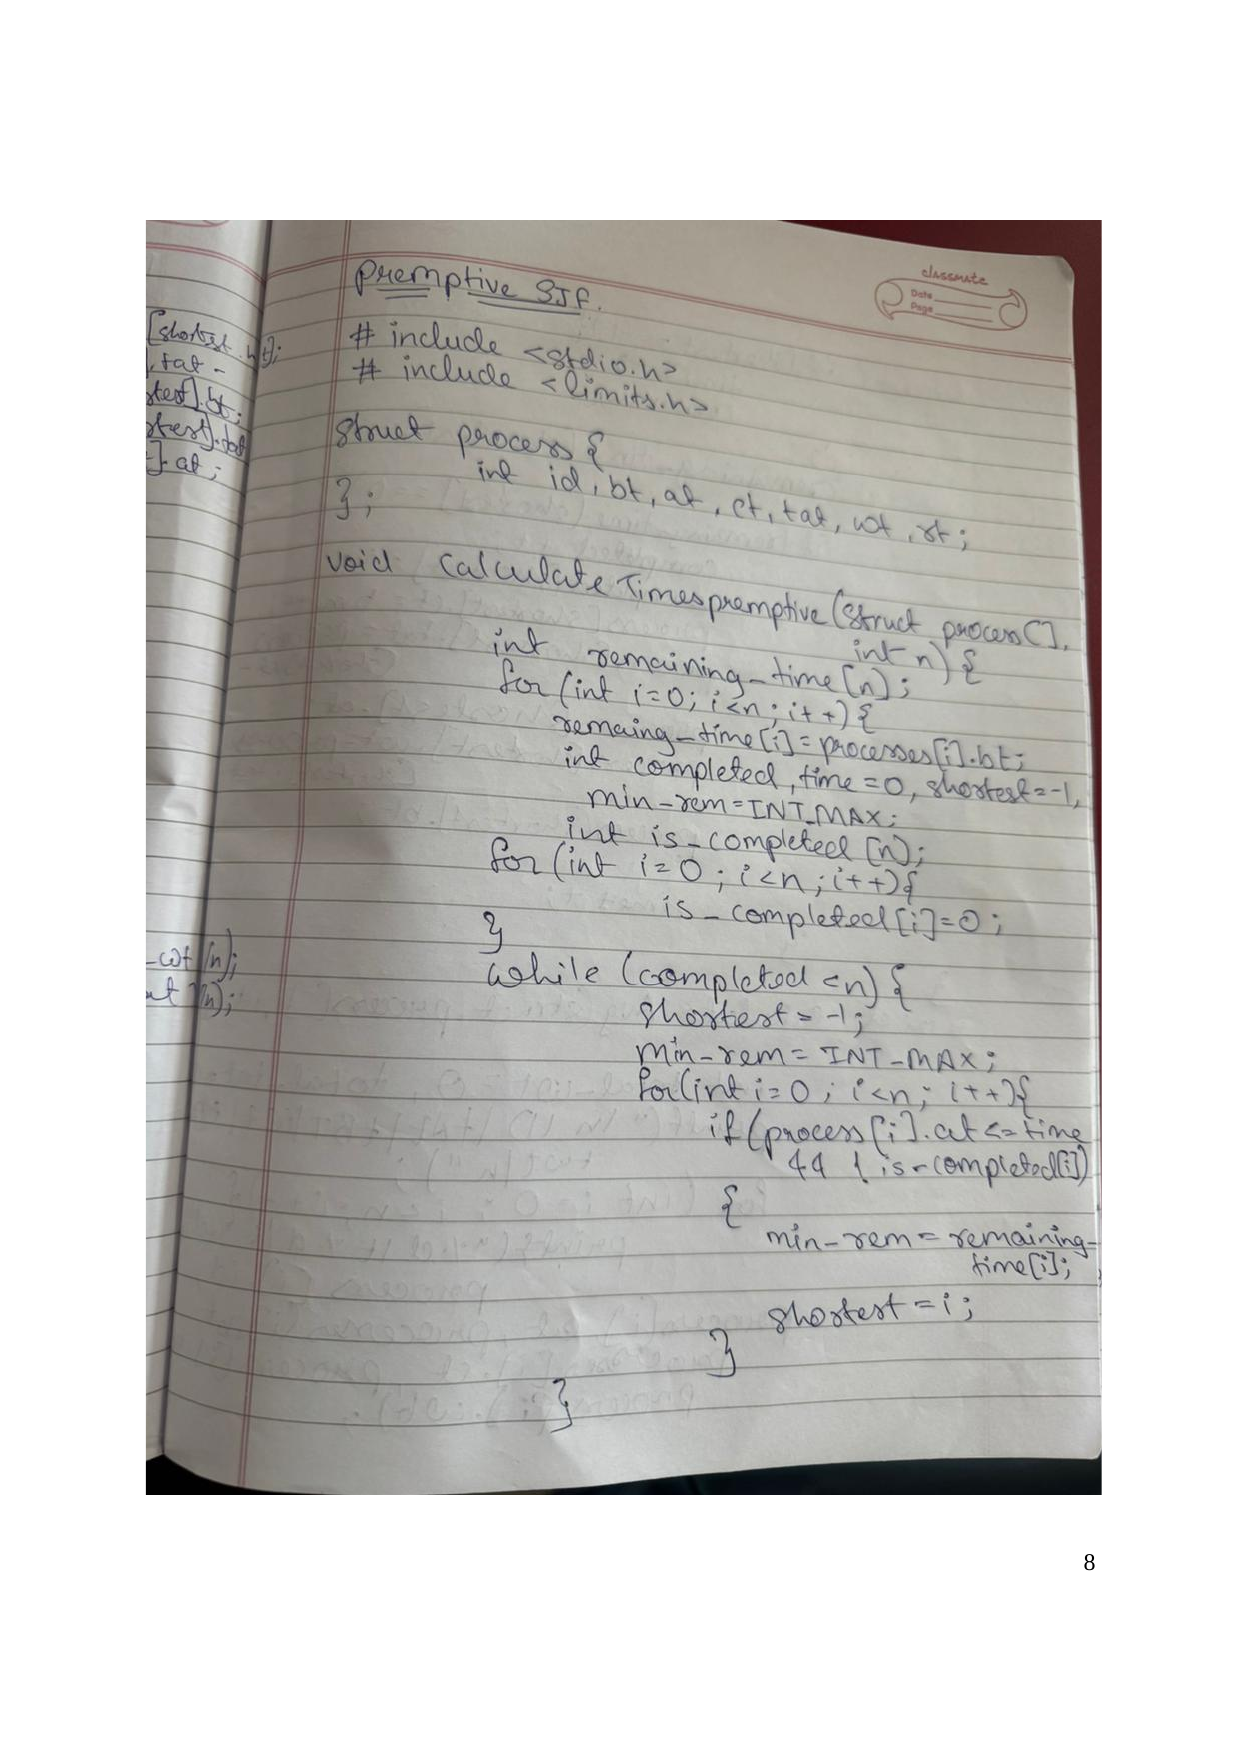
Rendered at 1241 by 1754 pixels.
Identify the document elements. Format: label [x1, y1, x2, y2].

picture [145, 220, 1102, 1495]
